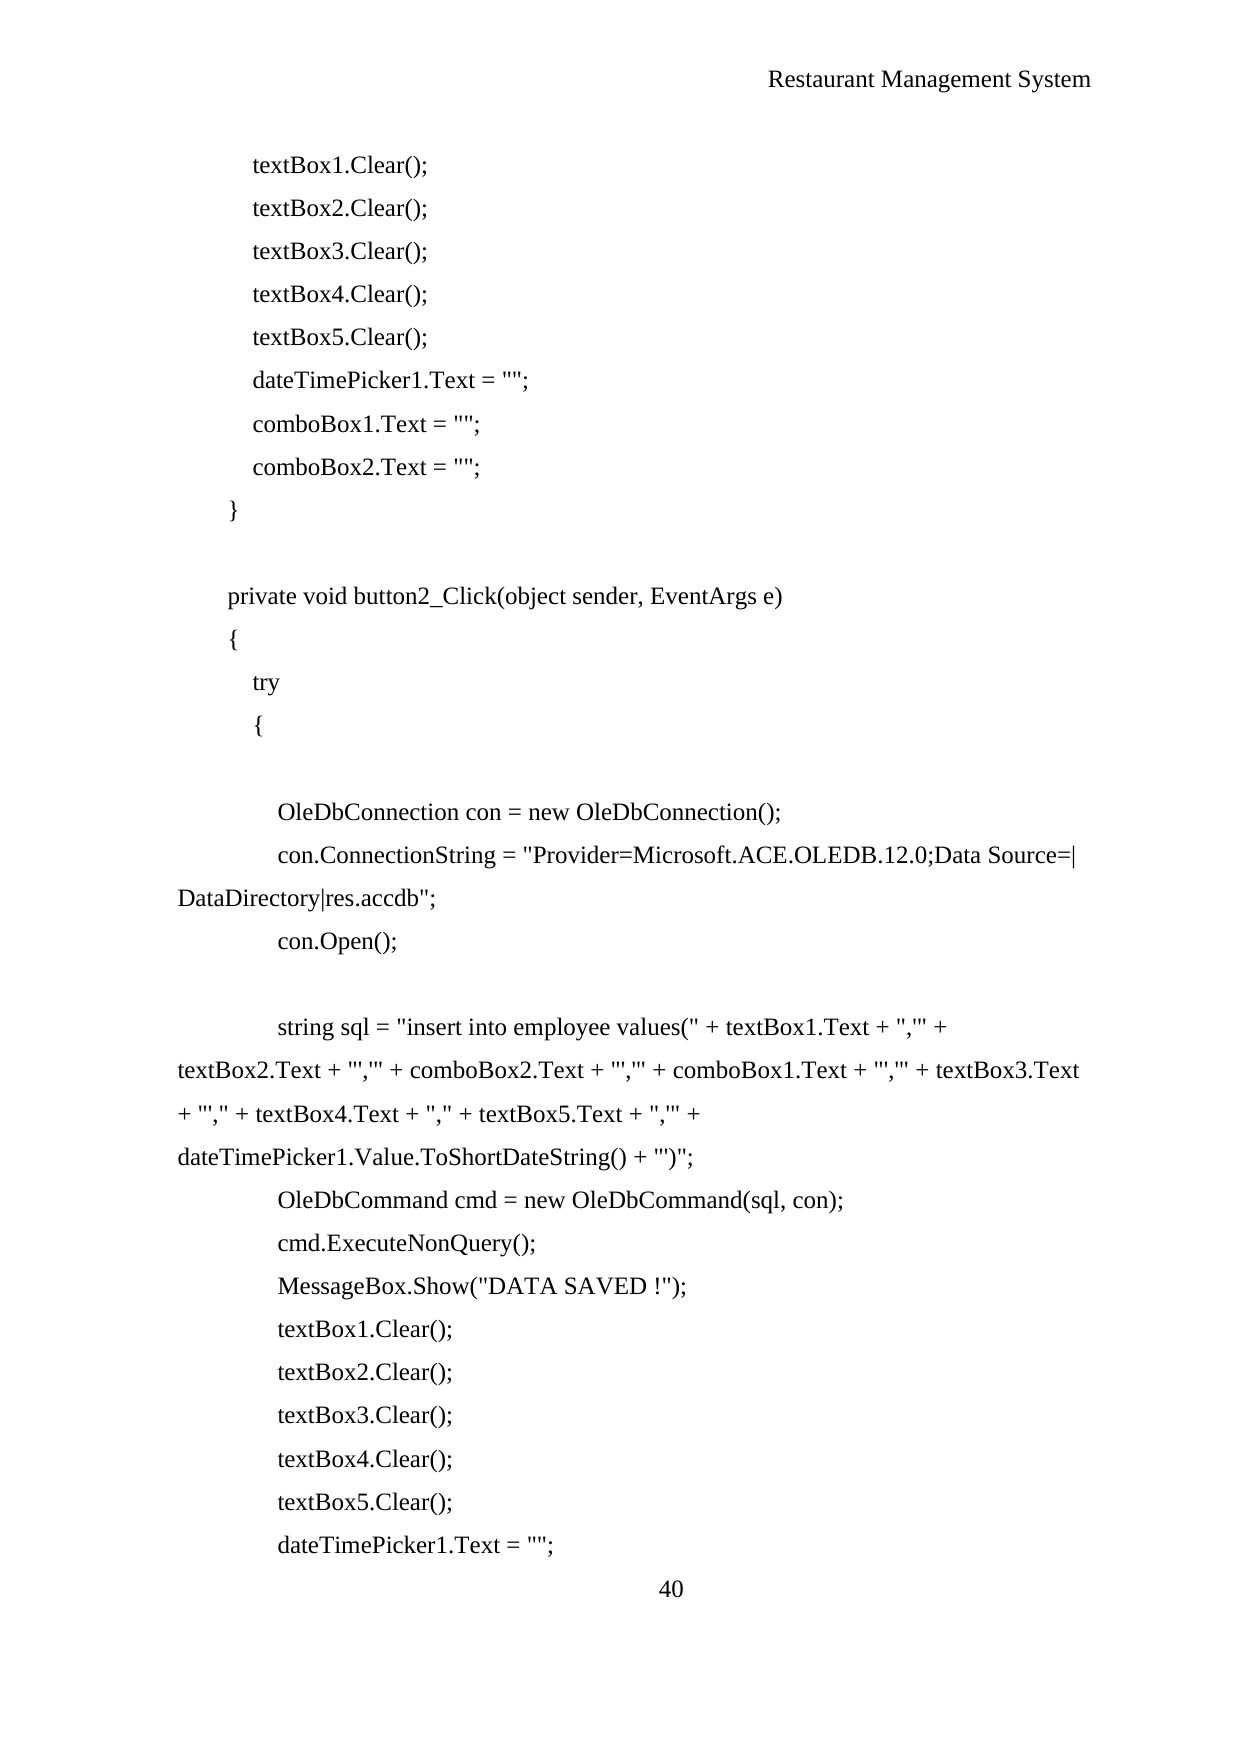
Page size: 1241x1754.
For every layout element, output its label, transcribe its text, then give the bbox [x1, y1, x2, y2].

text con.ConnectionString = "Provider=Microsoft.ACE.OLEDB.12.0;Data Source=|DataDirectory|res.accdb"; [177, 840, 1097, 912]
text comboBox2.Text = ""; [177, 452, 1097, 481]
text dateTimePicker1.Text = ""; [177, 366, 1097, 394]
text textBox2.Clear(); [177, 1357, 1097, 1386]
text } [177, 495, 1097, 524]
text private void button2_Click(object sender, EventArgs e) [177, 581, 1097, 610]
text cmd.ExecuteNonQuery(); [177, 1228, 1097, 1257]
text con.Open(); [177, 926, 1097, 955]
text textBox2.Clear(); [177, 193, 1097, 222]
text { [177, 711, 1097, 739]
text textBox5.Clear(); [177, 322, 1097, 351]
text MessageBox.Show("DATA SAVED !"); [177, 1271, 1097, 1300]
text textBox5.Clear(); [177, 1487, 1097, 1516]
text dateTimePicker1.Text = ""; [177, 1530, 1097, 1559]
text try [177, 667, 1097, 696]
text textBox1.Clear(); [177, 150, 1097, 179]
text textBox4.Clear(); [177, 279, 1097, 308]
text textBox3.Clear(); [177, 236, 1097, 265]
text textBox3.Clear(); [177, 1401, 1097, 1429]
text OleDbConnection con = new OleDbConnection(); [177, 797, 1097, 826]
text OleDbCommand cmd = new OleDbCommand(sql, con); [177, 1185, 1097, 1214]
text string sql = "insert into employee values(" + textBox1.Text + ",'" + textBox2.Text + "','" + comboBox2.Text + "','" + comboBox1.Text + "','" + textBox3.Text + "'," + textBox4.Text + "," + textBox5.Text + ",'" + dateTimePicker1.Value.ToShortDateString() + "')"; [177, 1012, 1097, 1171]
text textBox1.Clear(); [177, 1314, 1097, 1343]
text comboBox1.Text = ""; [177, 409, 1097, 437]
text { [177, 624, 1097, 653]
text textBox4.Clear(); [177, 1444, 1097, 1472]
